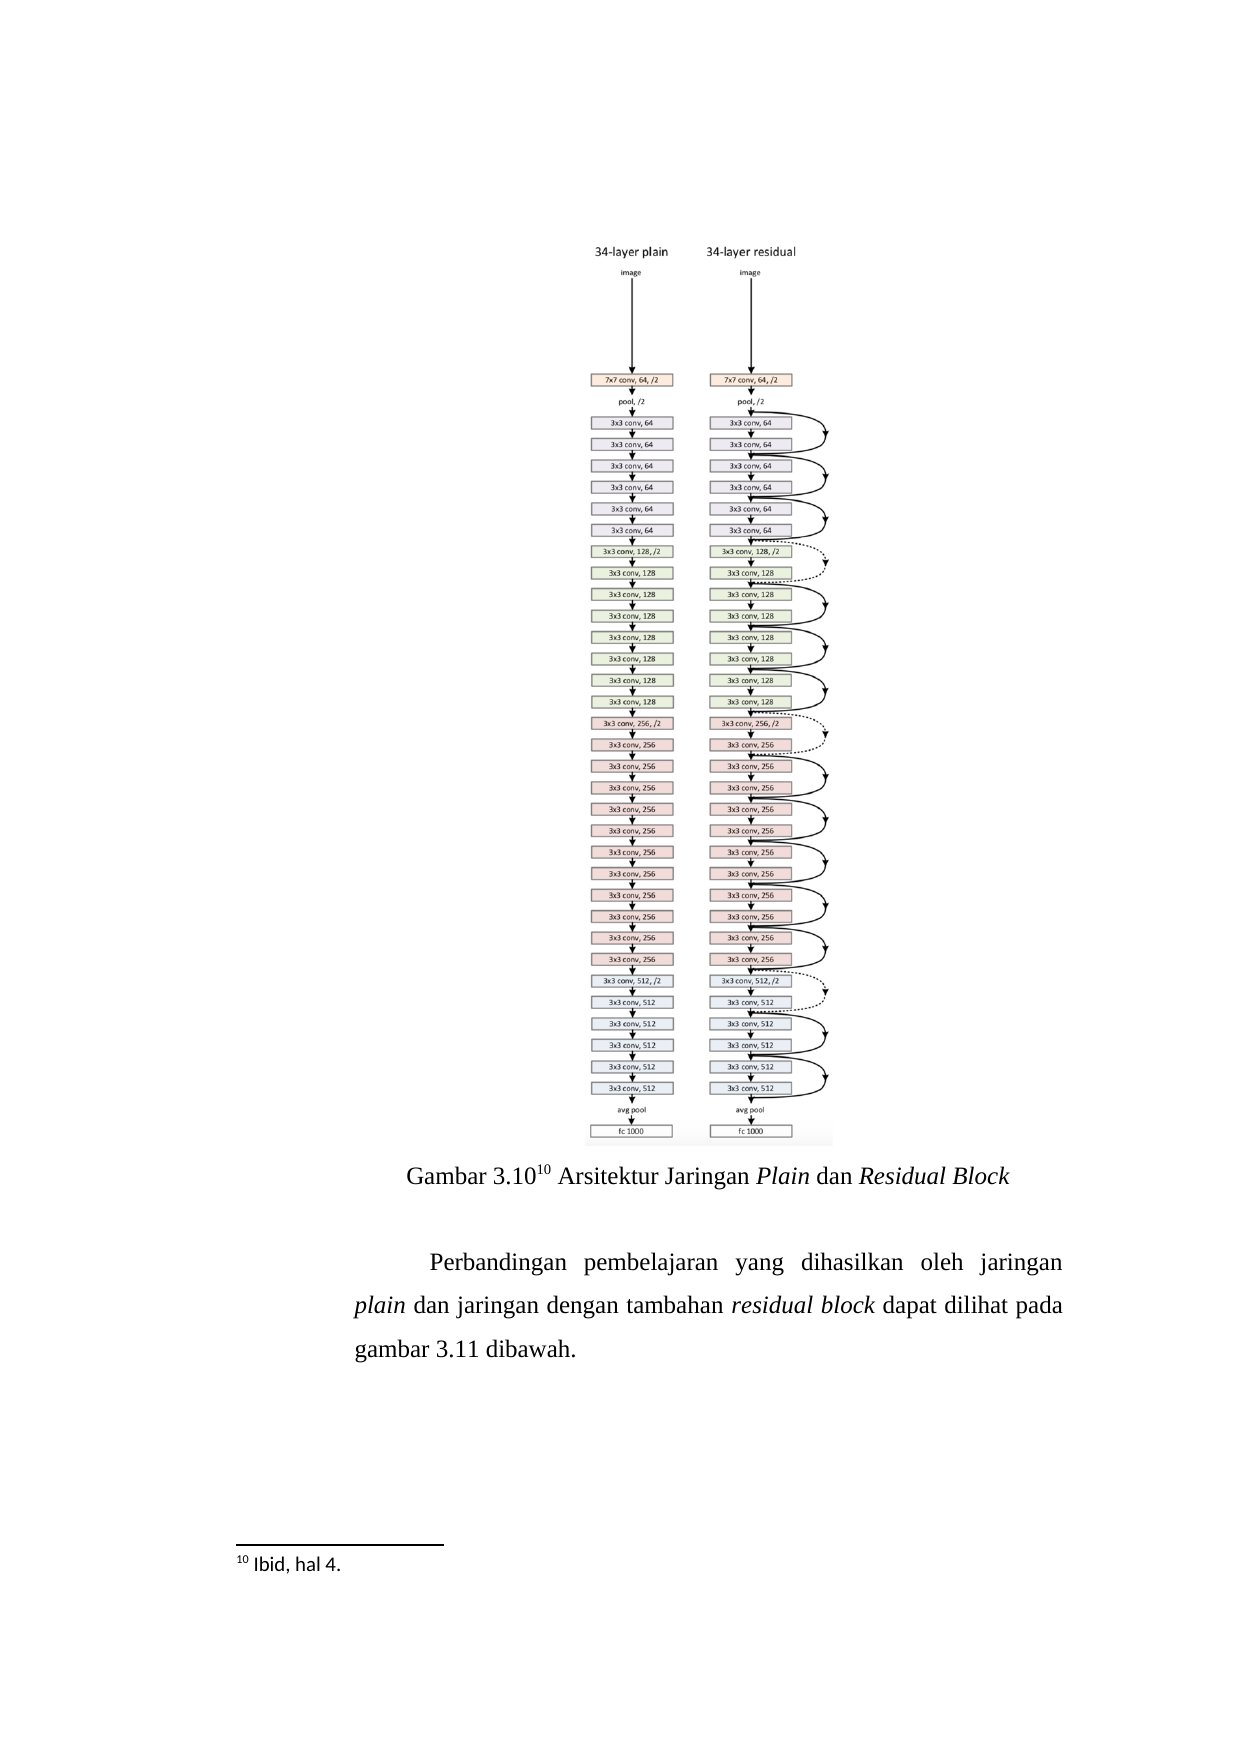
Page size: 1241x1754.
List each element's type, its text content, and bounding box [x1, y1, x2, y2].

list Perbandingan pembelajaran yang dihasilkan oleh jaringan plain dan jaringan dengan tambahan residual block dapat dilihat pada gambar 3.11 dibawah. [354, 1247, 1063, 1362]
list Gambar 3.10 Arsitektur Jaringan Plain dan Residual Block [354, 1161, 1063, 1190]
picture [584, 236, 833, 1146]
